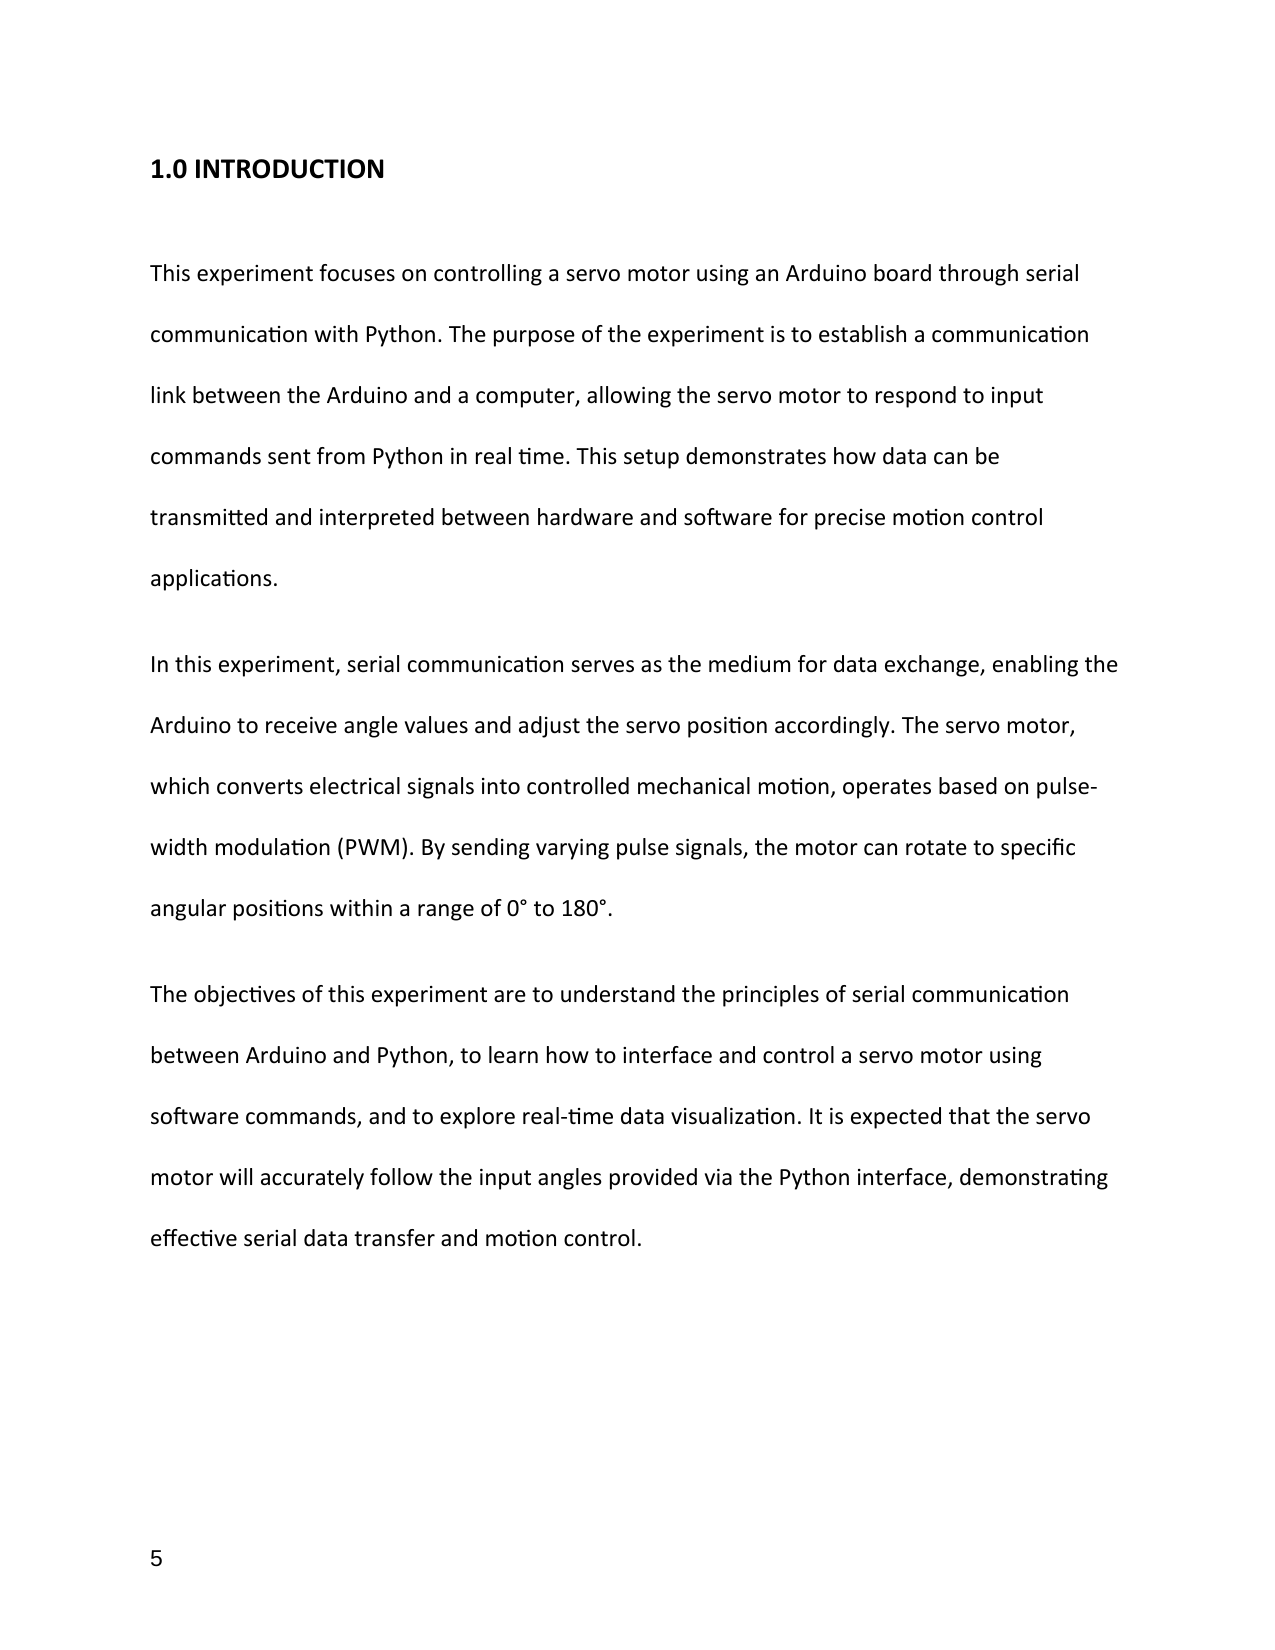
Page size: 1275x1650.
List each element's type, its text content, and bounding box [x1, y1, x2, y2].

text The objectives of this experiment are to understand the principles of serial communication between Arduino and Python, to learn how to interface and control a servo motor using software commands, and to explore real-time data visualization. It is expected that the servo motor will accurately follow the input angles provided via the Python interface, demonstrating effective serial data transfer and motion control. [150, 978, 1125, 1253]
text In this experiment, serial communication serves as the medium for data exchange, enabling the Arduino to receive angle values and adjust the servo position accordingly. The servo motor, which converts electrical signals into controlled mechanical motion, operates based on pulse-width modulation (PWM). By sending varying pulse signals, the motor can rotate to specific angular positions within a range of 0° to 180°. [150, 648, 1125, 923]
subtitle 1.0 INTRODUCTION [150, 150, 1125, 186]
text This experiment focuses on controlling a servo motor using an Arduino board through serial communication with Python. The purpose of the experiment is to establish a communication link between the Arduino and a computer, allowing the servo motor to respond to input commands sent from Python in real time. This setup demonstrates how data can be transmitted and interpreted between hardware and software for precise motion control applications. [150, 257, 1125, 593]
